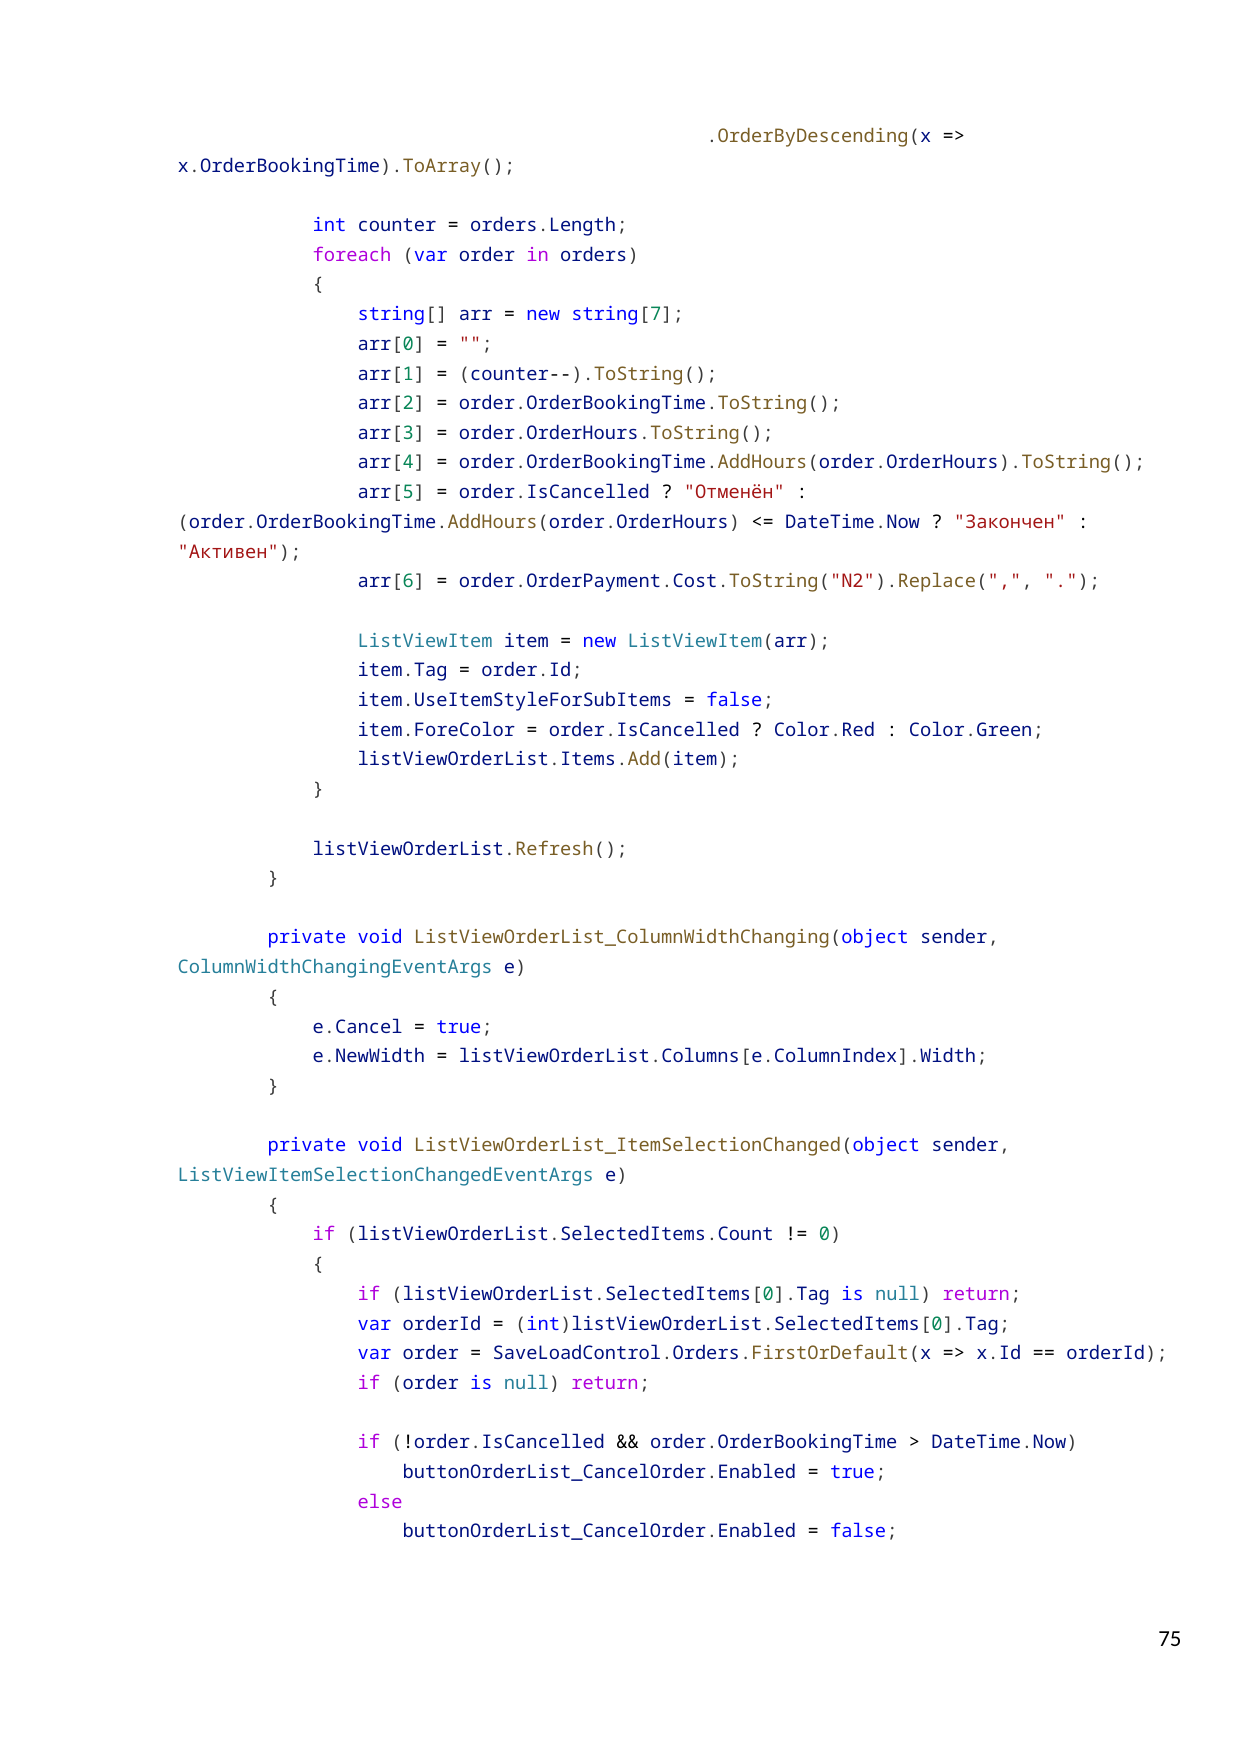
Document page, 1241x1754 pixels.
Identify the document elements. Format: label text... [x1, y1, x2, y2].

text .OrderByDescending(x => x.OrderBookingTime).ToArray(); [177, 118, 1181, 177]
text private void ListViewOrderList_ItemSelectionChanged(object sender, ListViewItemSelectionChangedEventArgs e) [177, 1127, 1181, 1187]
text item.UseItemStyleForSubItems = false; [177, 682, 1181, 712]
text e.NewWidth = listViewOrderList.Columns[e.ColumnIndex].Width; [177, 1038, 1181, 1068]
text arr[2] = order.OrderBookingTime.ToString(); [177, 385, 1181, 415]
text var order = SaveLoadControl.Orders.FirstOrDefault(x => x.Id == orderId); [177, 1335, 1181, 1365]
text } [177, 1068, 1181, 1098]
text buttonOrderList_CancelOrder.Enabled = false; [177, 1513, 1181, 1543]
text arr[6] = order.OrderPayment.Cost.ToString("N2").Replace(",", "."); [177, 563, 1181, 593]
text buttonOrderList_CancelOrder.Enabled = true; [177, 1454, 1181, 1484]
text if (listViewOrderList.SelectedItems[0].Tag is null) return; [177, 1276, 1181, 1306]
text e.Cancel = true; [177, 1009, 1181, 1038]
text { [177, 1187, 1181, 1217]
text arr[0] = ""; [177, 326, 1181, 356]
text arr[1] = (counter--).ToString(); [177, 356, 1181, 385]
text foreach (var order in orders) [177, 237, 1181, 267]
text int counter = orders.Length; [177, 207, 1181, 237]
text if (order is null) return; [177, 1365, 1181, 1395]
text arr[3] = order.OrderHours.ToString(); [177, 415, 1181, 445]
text arr[4] = order.OrderBookingTime.AddHours(order.OrderHours).ToString(); [177, 445, 1181, 474]
text { [177, 979, 1181, 1009]
text ListViewItem item = new ListViewItem(arr); [177, 623, 1181, 652]
text if (!order.IsCancelled && order.OrderBookingTime > DateTime.Now) [177, 1424, 1181, 1454]
text { [177, 267, 1181, 296]
text arr[5] = order.IsCancelled ? "Отменён" : (order.OrderBookingTime.AddHours(order.OrderHours) <= DateTime.Now ? "Закончен" : "Активен"); [177, 474, 1181, 563]
text listViewOrderList.Refresh(); [177, 831, 1181, 860]
text } [177, 860, 1181, 890]
text { [177, 1246, 1181, 1276]
text item.Tag = order.Id; [177, 652, 1181, 682]
text listViewOrderList.Items.Add(item); [177, 742, 1181, 771]
text if (listViewOrderList.SelectedItems.Count != 0) [177, 1217, 1181, 1246]
text var orderId = (int)listViewOrderList.SelectedItems[0].Tag; [177, 1306, 1181, 1335]
text string[] arr = new string[7]; [177, 296, 1181, 326]
text item.ForeColor = order.IsCancelled ? Color.Red : Color.Green; [177, 712, 1181, 742]
text } [177, 771, 1181, 801]
text else [177, 1484, 1181, 1513]
text private void ListViewOrderList_ColumnWidthChanging(object sender, ColumnWidthChangingEventArgs e) [177, 920, 1181, 979]
